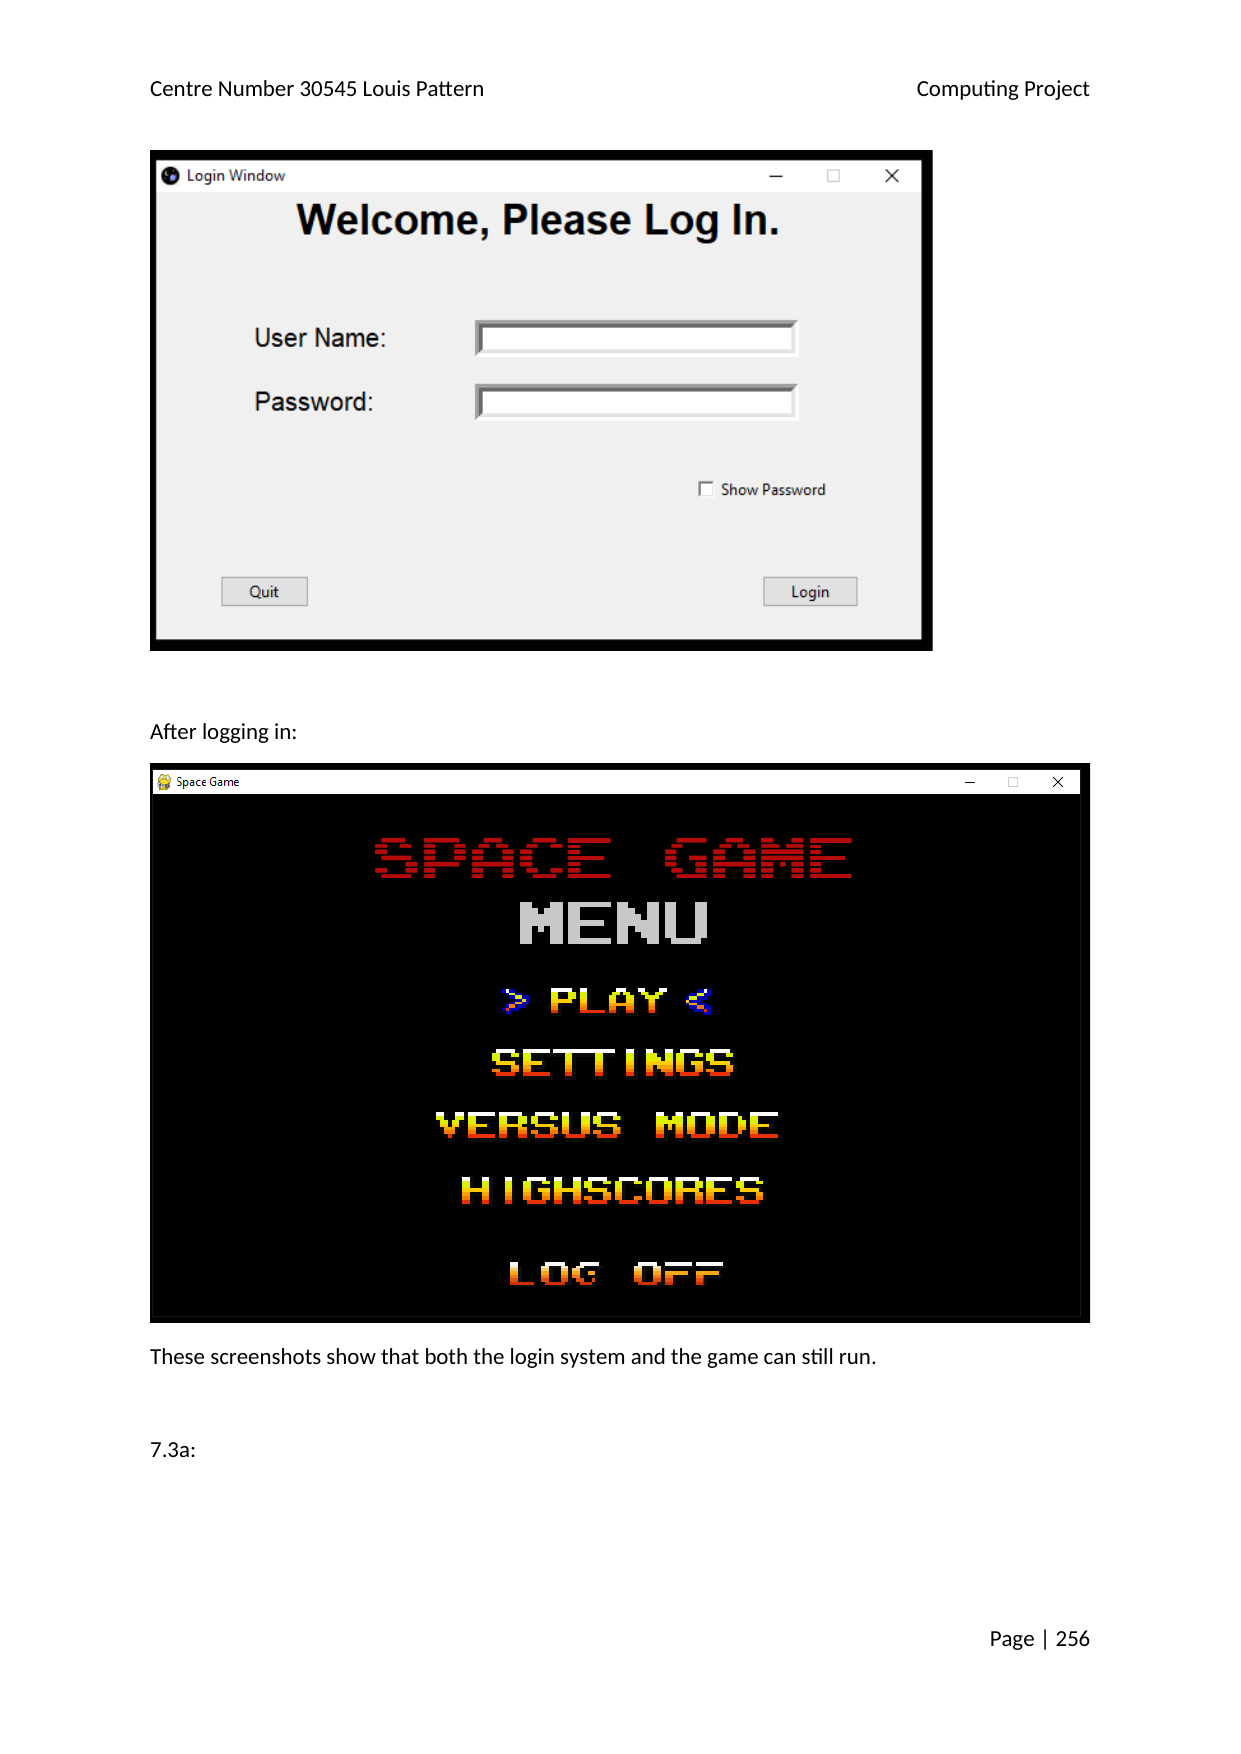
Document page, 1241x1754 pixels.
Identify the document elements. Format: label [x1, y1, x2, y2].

picture [150, 150, 933, 651]
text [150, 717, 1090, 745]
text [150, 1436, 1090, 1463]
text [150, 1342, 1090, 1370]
picture [150, 763, 1091, 1323]
